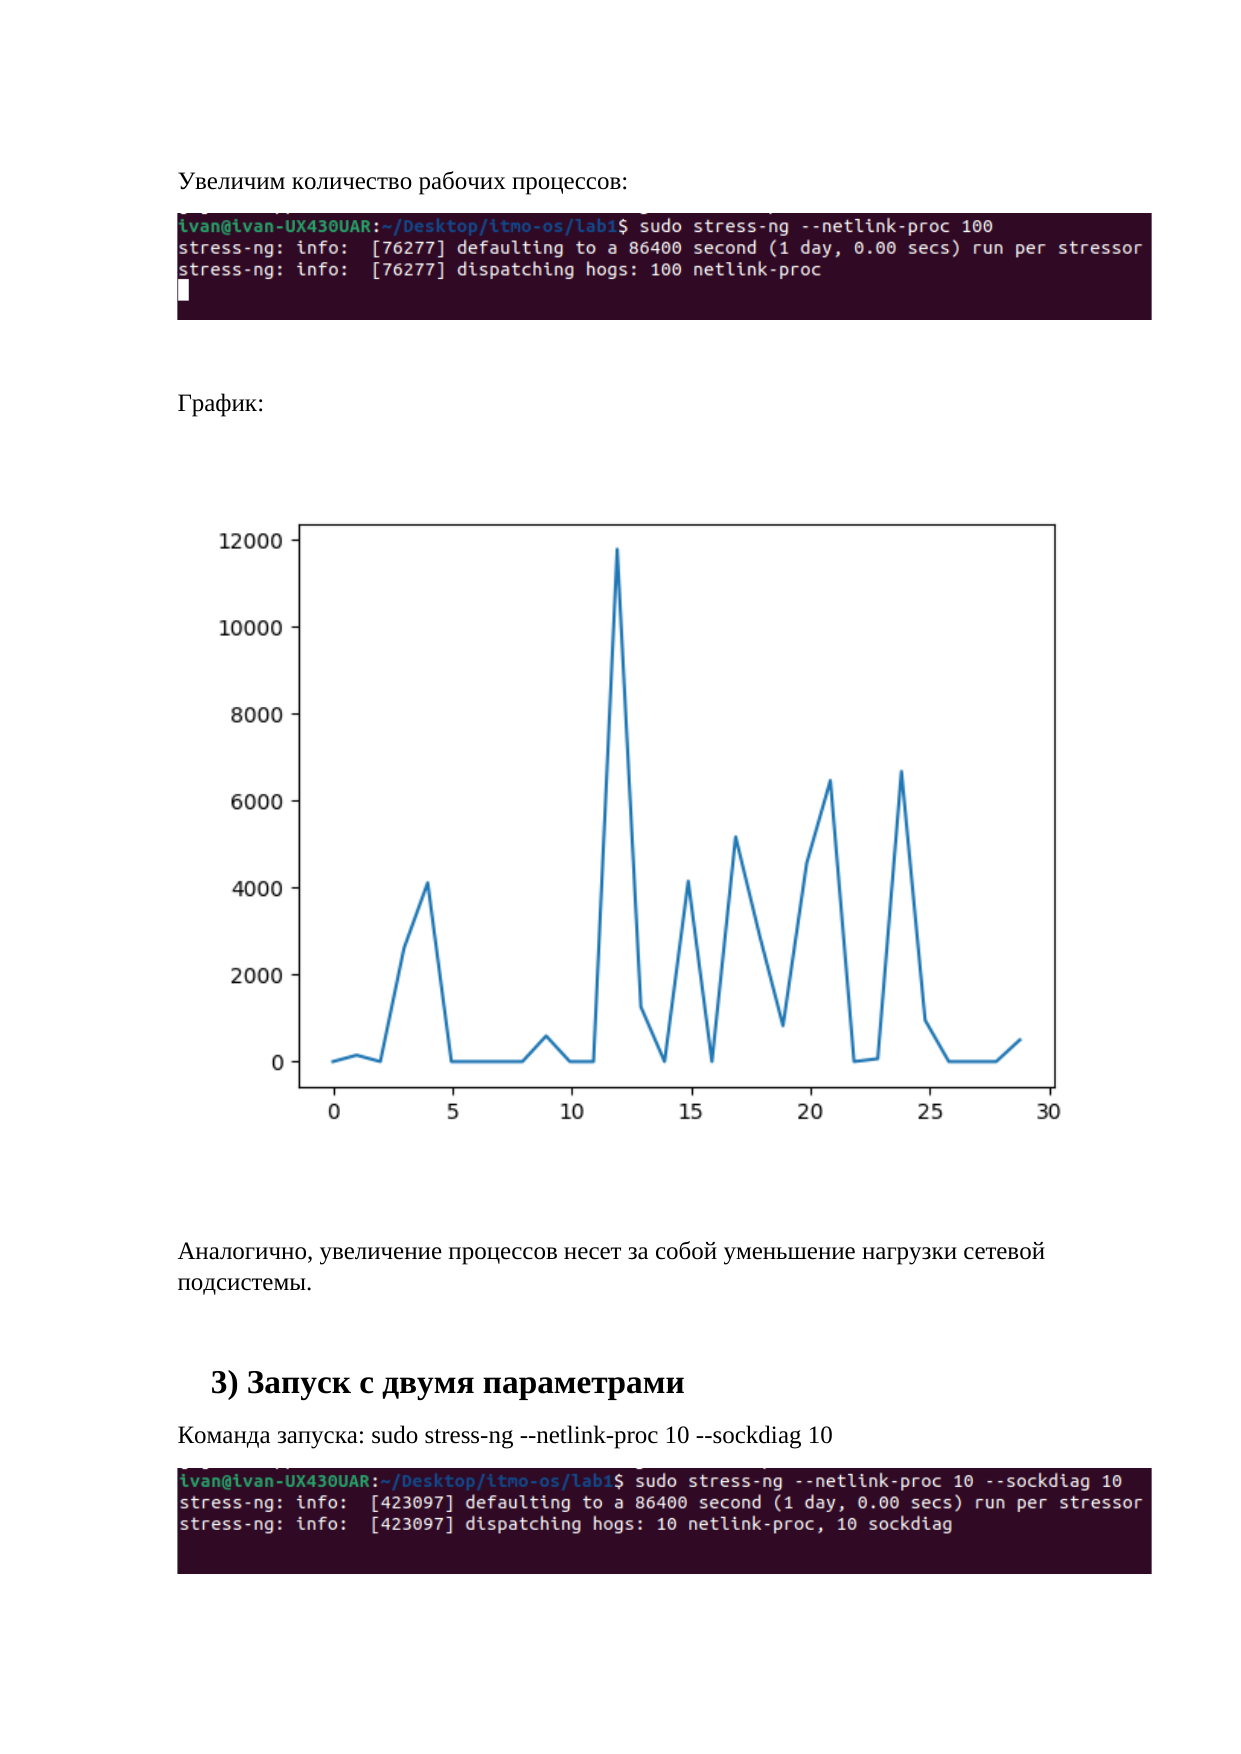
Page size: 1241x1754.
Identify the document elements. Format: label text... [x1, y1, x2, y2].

picture [177, 436, 1152, 1168]
picture [177, 1468, 1152, 1574]
text Аналогично, увеличение процессов несет за собой уменьшение нагрузки сетевой подсистемы. [177, 1236, 1152, 1296]
text Команда запуска: sudo stress-ng --netlink-proc 10 --sockdiag 10 [177, 1421, 1152, 1449]
text 3) Запуск с двумя параметрами [177, 1363, 1152, 1401]
picture [177, 213, 1152, 320]
text Увеличим количество рабочих процессов: [177, 166, 1152, 194]
text График: [177, 388, 1152, 417]
